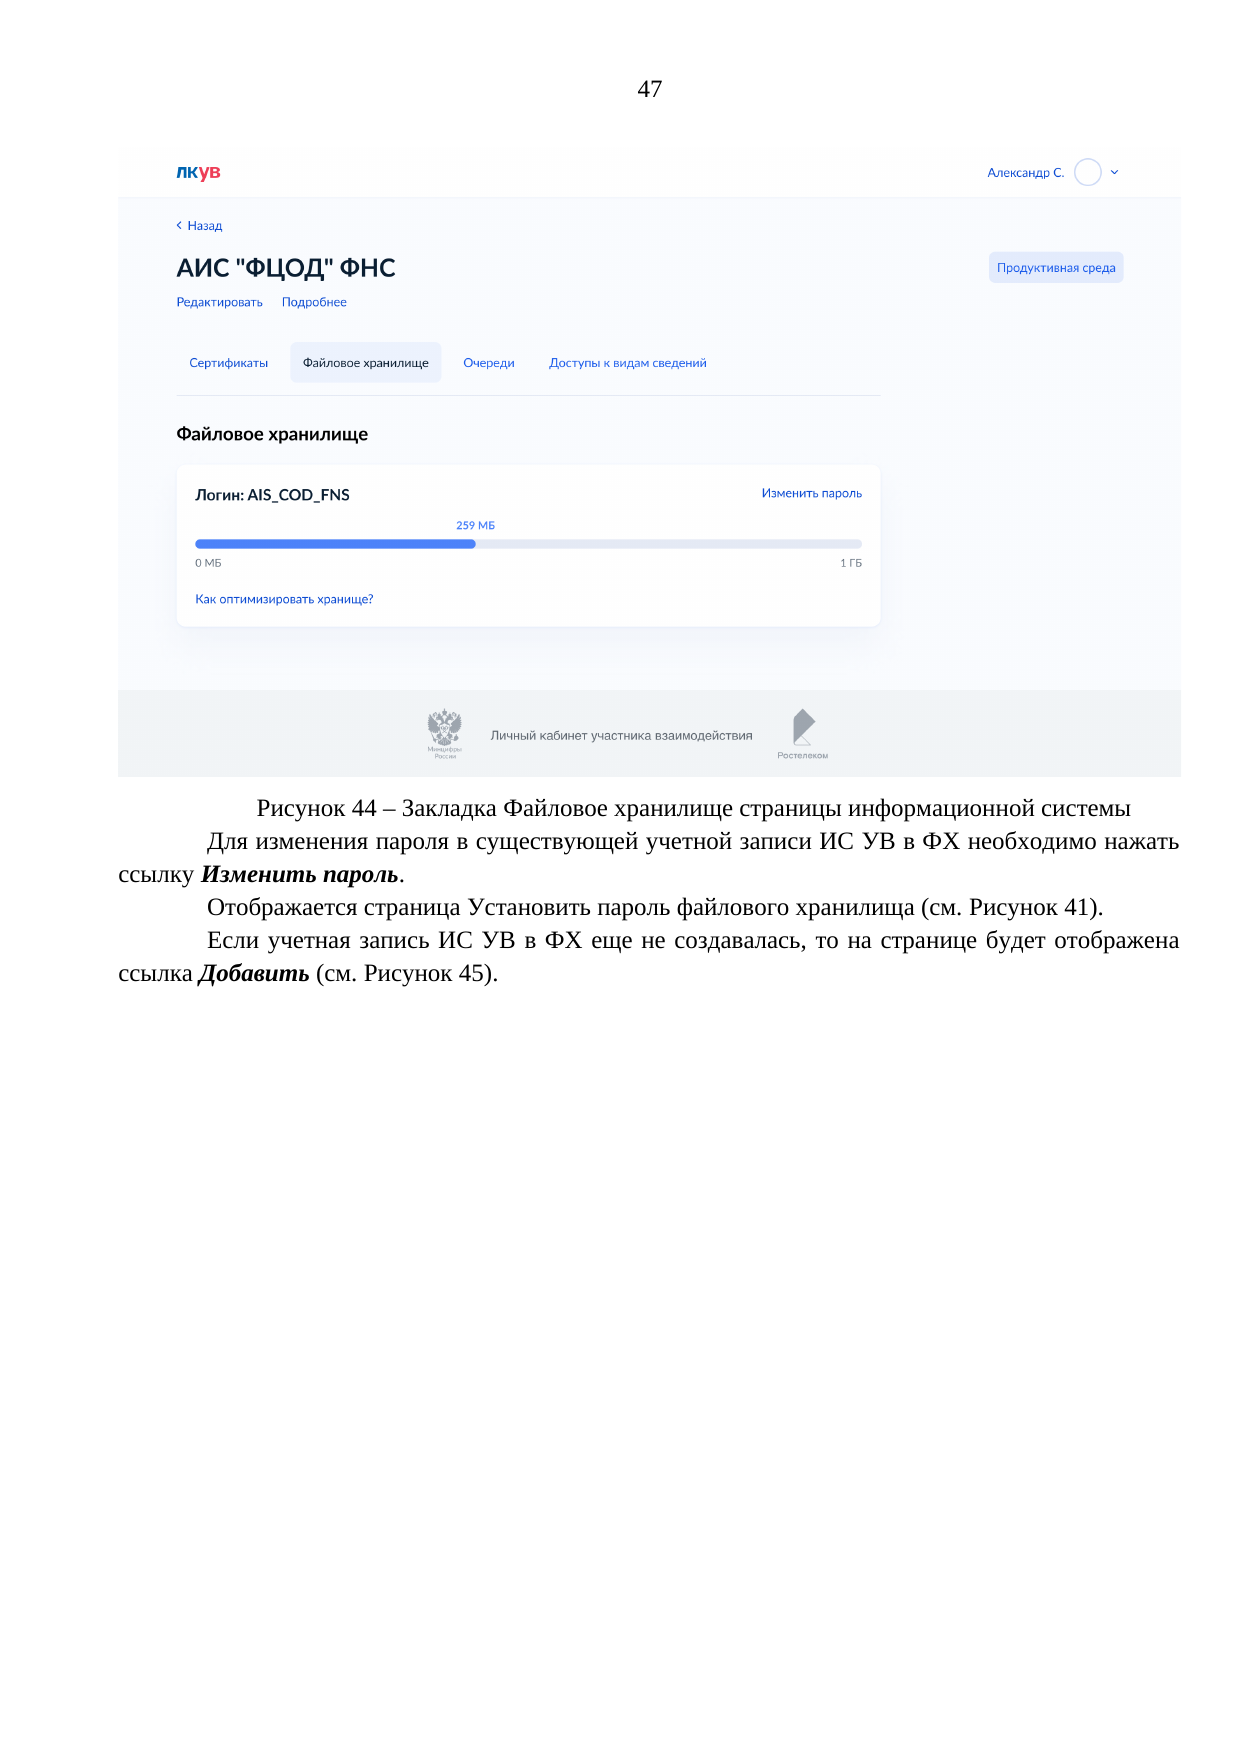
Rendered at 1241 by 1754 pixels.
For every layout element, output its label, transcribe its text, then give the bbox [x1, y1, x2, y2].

text Если учетная запись ИС УВ в ФХ еще не создавалась, то на странице будет отображена ссылка Добавить (см. Рисунок 45). [118, 925, 1181, 987]
text Отображается страница Установить пароль файлового хранилища (см. Рисунок 41). [118, 892, 1181, 921]
picture [118, 147, 1182, 777]
text Рисунок 44 – Закладка Файловое хранилище страницы информационной системы [118, 793, 1181, 822]
text Для изменения пароля в существующей учетной записи ИС УВ в ФХ необходимо нажать ссылку Изменить пароль. [118, 826, 1181, 888]
